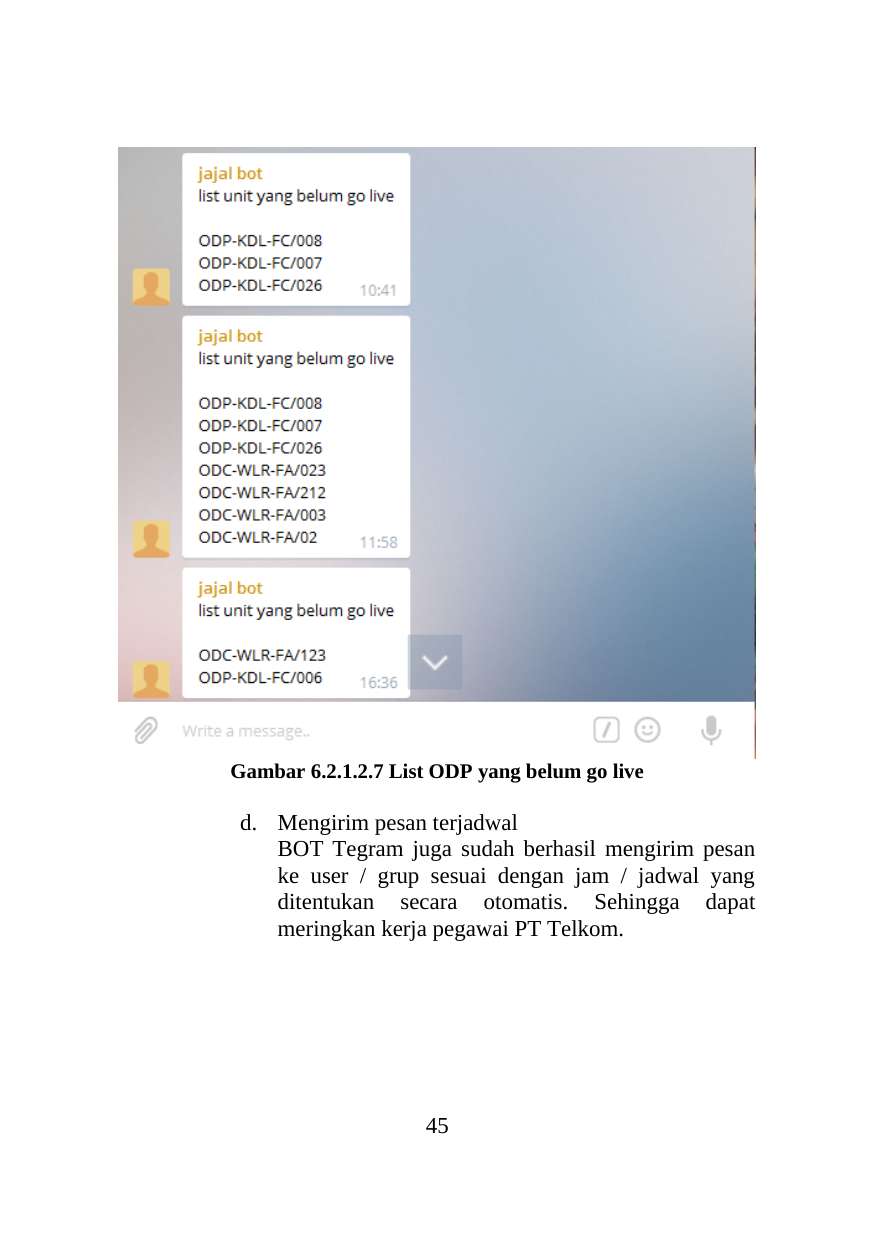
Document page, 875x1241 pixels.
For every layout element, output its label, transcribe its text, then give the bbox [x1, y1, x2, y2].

text Gambar 6.2.1.2.7 List ODP yang belum go live [118, 759, 756, 783]
list BOT Tegram juga sudah berhasil mengirim pesan ke user / grup sesuai dengan jam / jadwal yang ditentukan secara otomatis. Sehingga dapat meringkan kerja pegawai PT Telkom. [277, 836, 756, 941]
list Mengirim pesan terjadwal [240, 809, 756, 836]
picture [118, 147, 756, 759]
